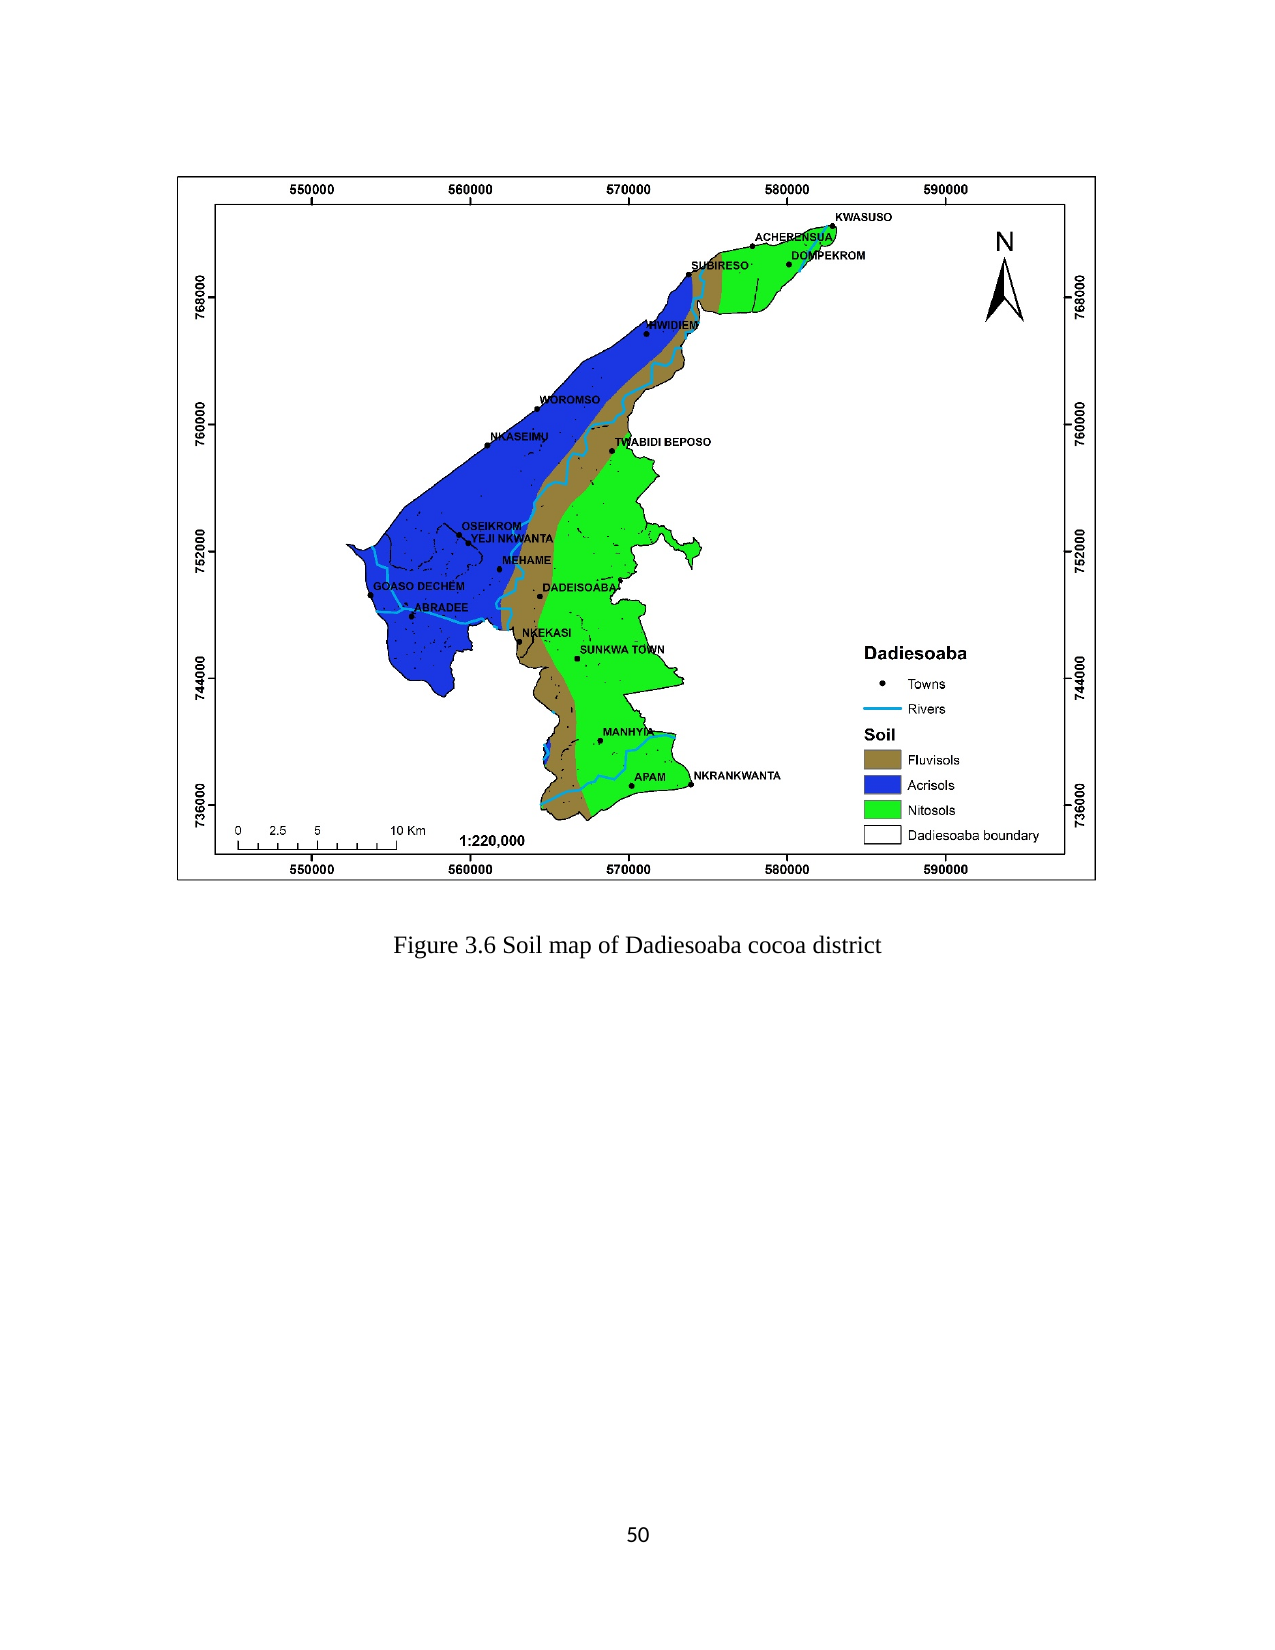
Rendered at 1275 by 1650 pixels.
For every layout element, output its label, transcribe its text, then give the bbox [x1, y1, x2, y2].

picture [150, 150, 1124, 903]
text Figure 3.6 Soil map of Dadiesoaba cocoa district [150, 931, 1125, 959]
